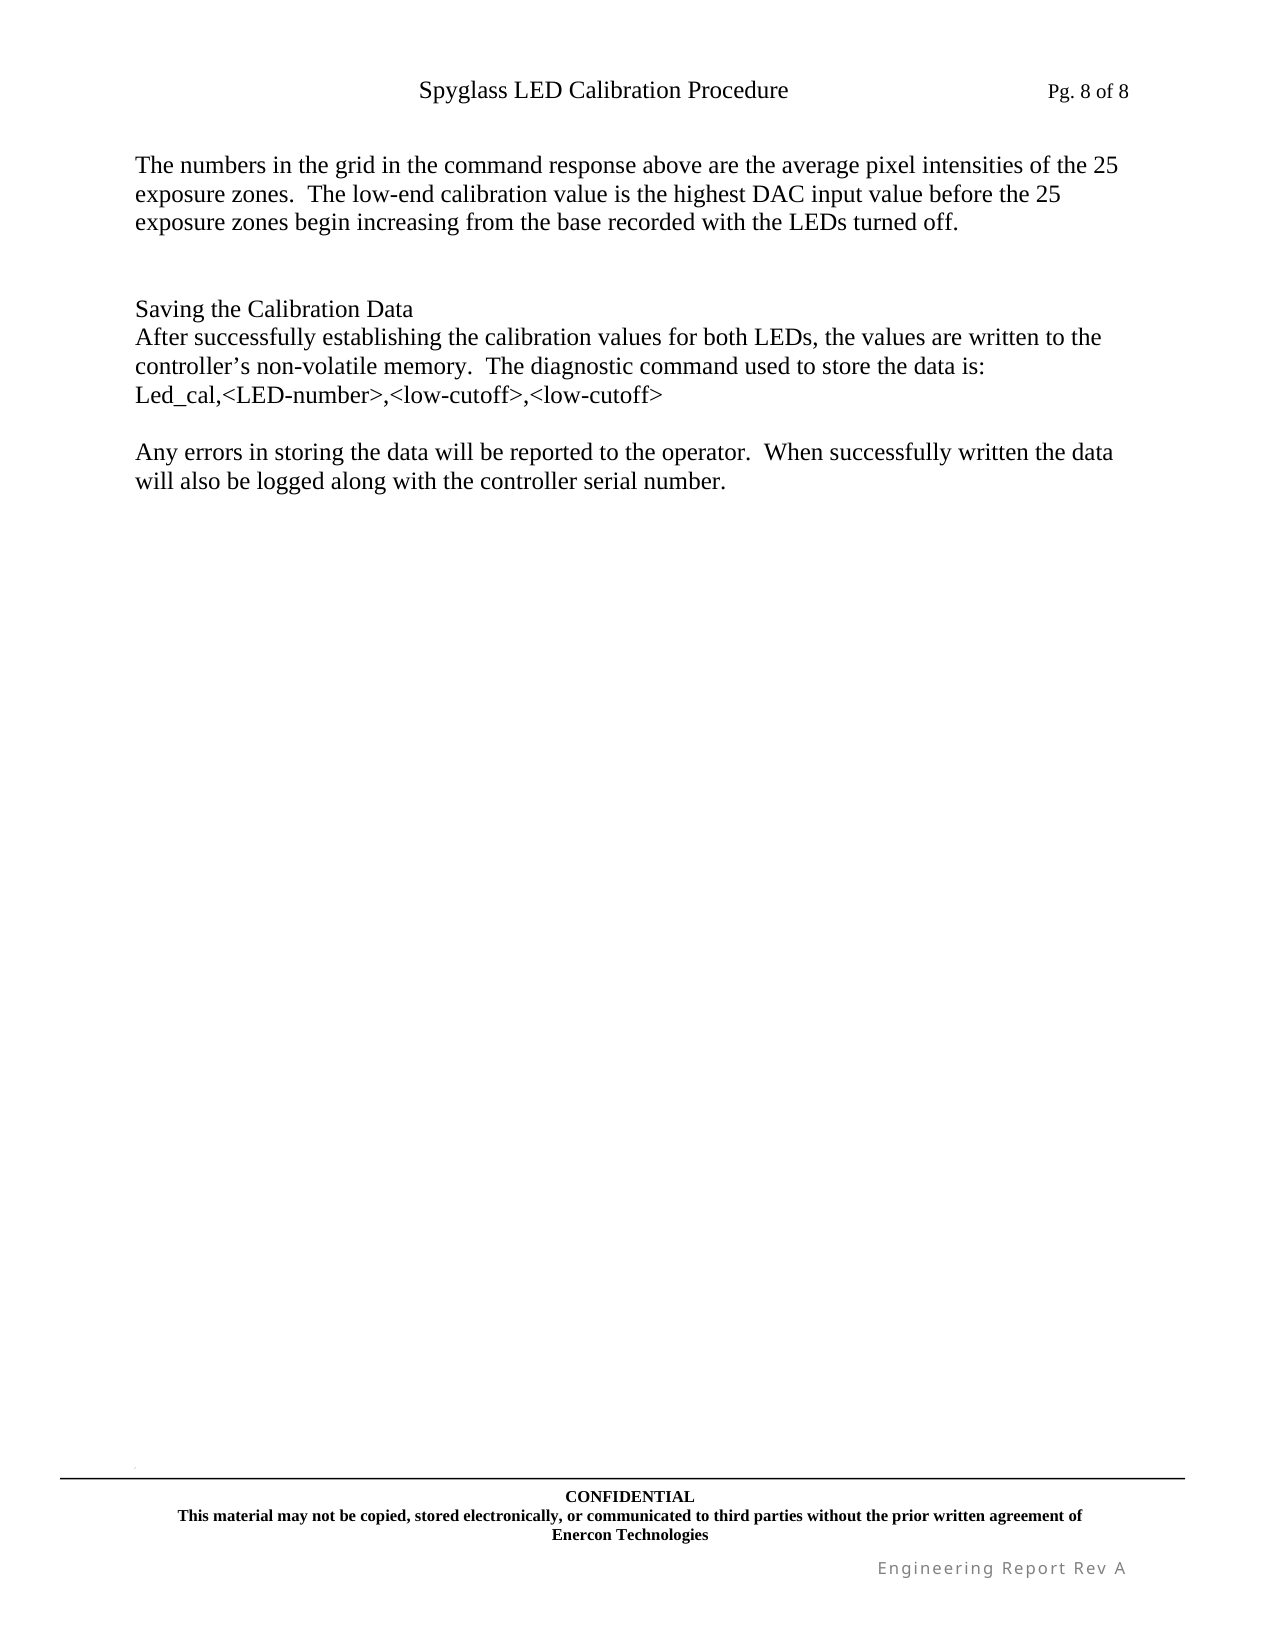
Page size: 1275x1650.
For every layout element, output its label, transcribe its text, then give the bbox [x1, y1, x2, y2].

text The numbers in the grid in the command response above are the average pixel intensities of the 25 exposure zones. The low-end calibration value is the highest DAC input value before the 25 exposure zones begin increasing from the base recorded with the LEDs turned off. [135, 150, 1125, 236]
text Led_cal,<LED-number>,<low-cutoff>,<low-cutoff> [135, 380, 1125, 409]
text Saving the Calibration Data [135, 294, 1125, 322]
text Any errors in storing the data will be reported to the operator. When successfully written the data will also be logged along with the controller serial number. [135, 437, 1125, 495]
text After successfully establishing the calibration values for both LEDs, the values are written to the controller’s non-volatile memory. The diagnostic command used to store the data is: [135, 322, 1125, 380]
